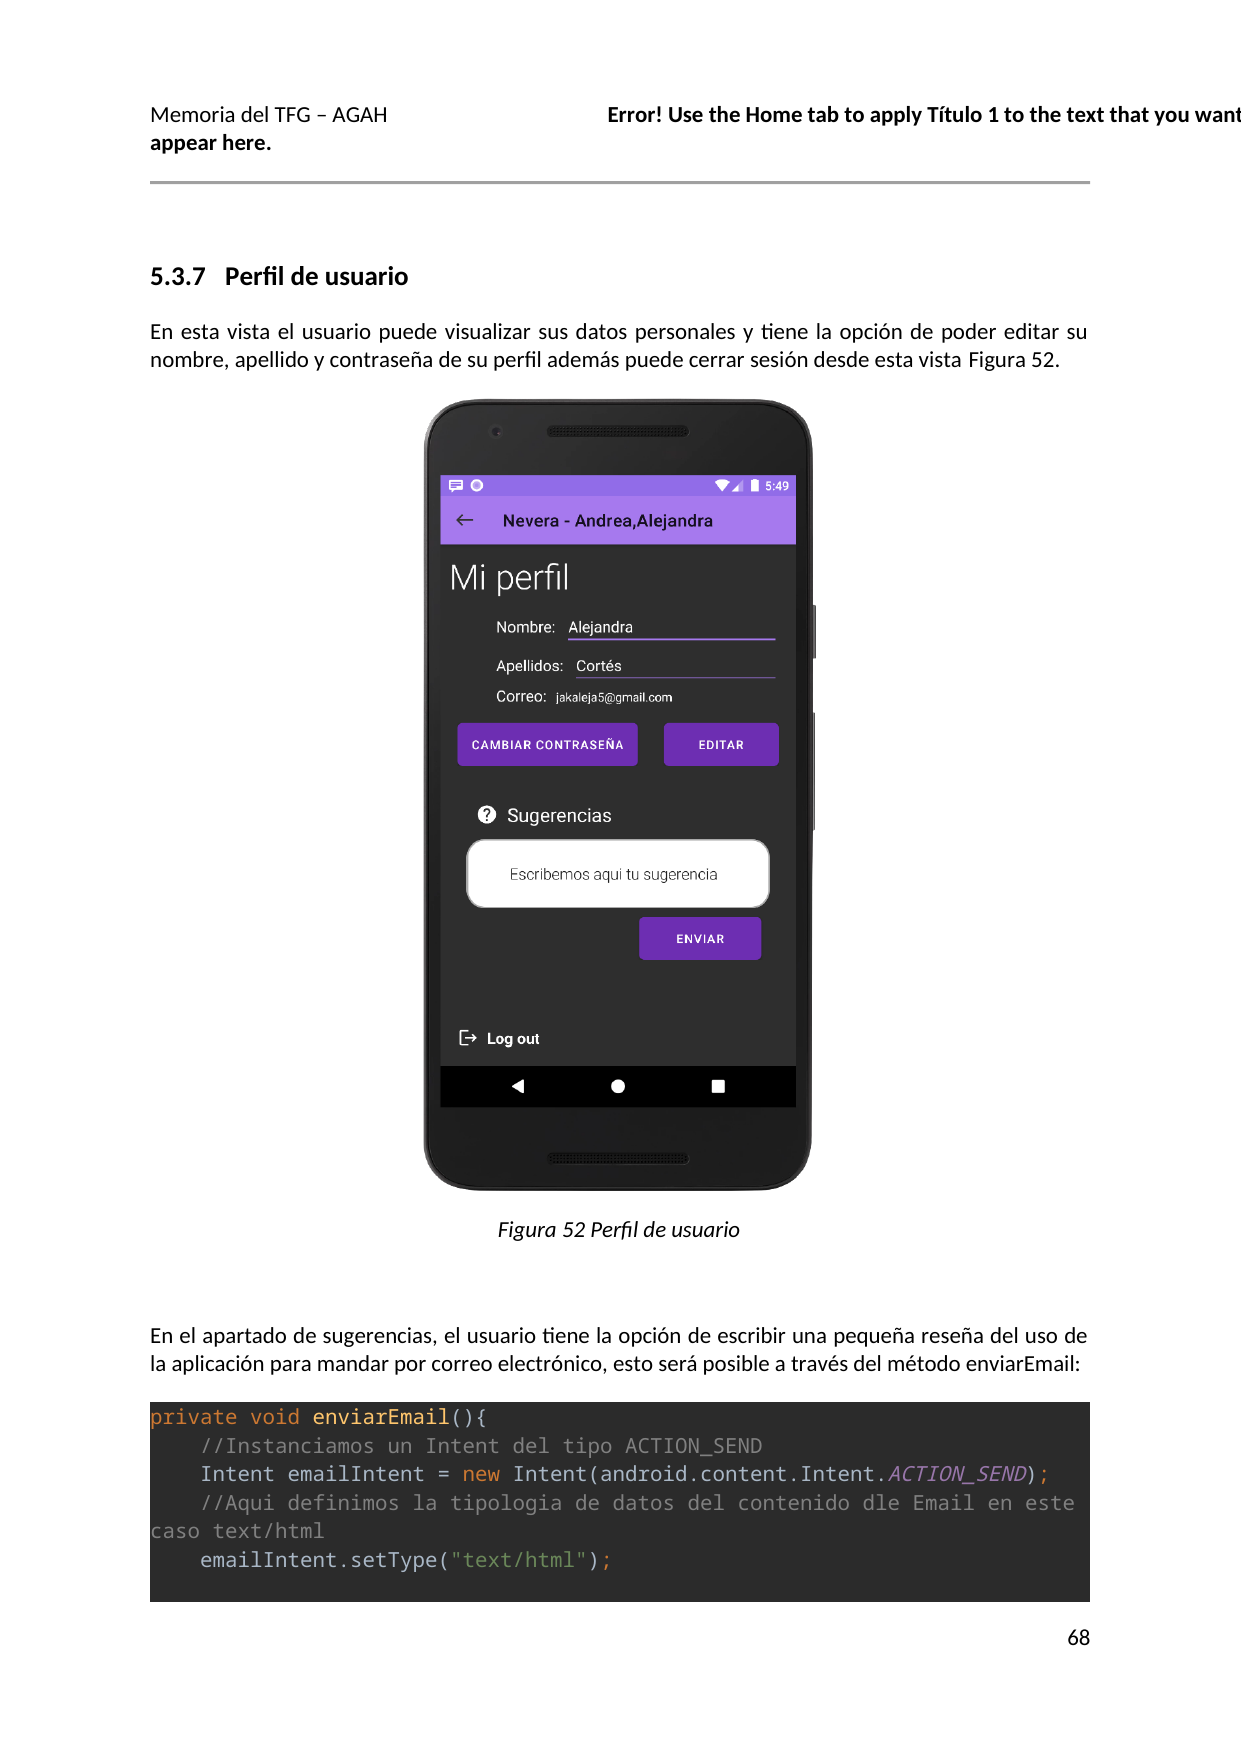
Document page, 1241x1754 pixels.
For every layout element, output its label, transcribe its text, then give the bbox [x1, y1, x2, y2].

picture [423, 398, 816, 1191]
text En el apartado de sugerencias, el usuario tiene la opción de escribir una pequeña reseña del uso de la aplicación para mandar por correo electrónico, esto será posible a través del método enviarEmail: [150, 1321, 1090, 1377]
text 5.3.7 Perfil de usuario [150, 259, 1090, 292]
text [150, 1402, 1090, 1602]
text En esta vista el usuario puede visualizar sus datos personales y tiene la opción de poder editar su nombre, apellido y contraseña de su perfil además puede cerrar sesión desde esta vista Figura 52. [150, 317, 1090, 373]
